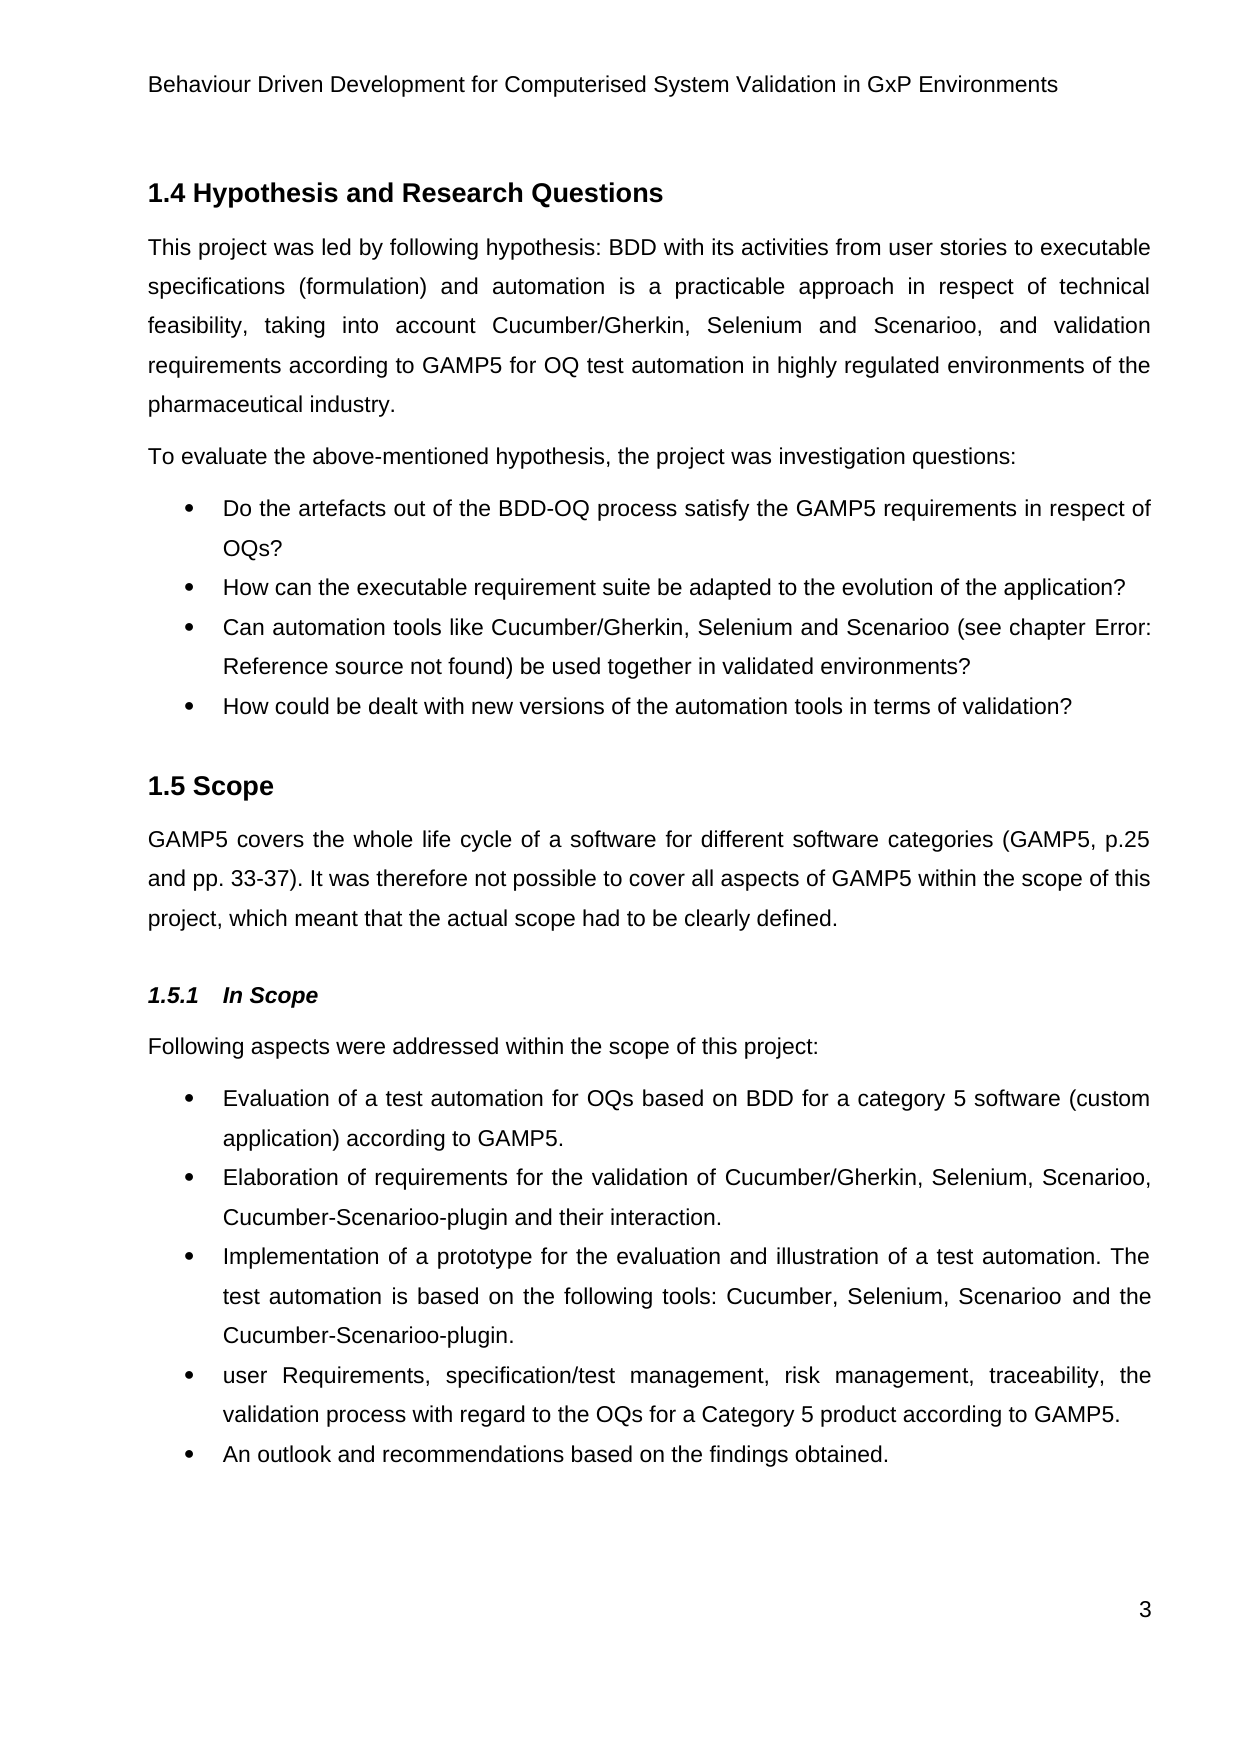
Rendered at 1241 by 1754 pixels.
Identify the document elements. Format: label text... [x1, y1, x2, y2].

list user Requirements, specification/test management, risk management, traceability, the validation process with regard to the OQs for a Category 5 product according to GAMP5. [185, 1362, 1152, 1427]
subtitle Scope [148, 770, 1152, 801]
subtitle In Scope [148, 982, 1152, 1008]
list How could be dealt with new versions of the automation tools in terms of validation? [185, 693, 1152, 719]
list Do the artefacts out of the BDD-OQ process satisfy the GAMP5 requirements in respect of OQs? [185, 495, 1152, 561]
list Evaluation of a test automation for OQs based on BDD for a category 5 software (custom application) according to GAMP5. [185, 1085, 1152, 1151]
subtitle Hypothesis and Research Questions [148, 177, 1152, 208]
text To evaluate the above-mentioned hypothesis, the project was investigation questions: [148, 443, 1152, 470]
list Implementation of a prototype for the evaluation and illustration of a test automation. The test automation is based on the following tools: Cucumber, Selenium, Scenarioo and the Cucumber-Scenarioo-plugin. [185, 1243, 1152, 1348]
list How can the executable requirement suite be adapted to the evolution of the application? [185, 574, 1152, 601]
list Elaboration of requirements for the validation of Cucumber/Gherkin, Selenium, Scenarioo, Cucumber-Scenarioo-plugin and their interaction. [185, 1164, 1152, 1230]
text Following aspects were addressed within the scope of this project: [148, 1033, 1152, 1059]
text GAMP5 covers the whole life cycle of a software for different software categories (GAMP5, p.25 and pp. 33-37). It was therefore not possible to cover all aspects of GAMP5 within the scope of this project, which meant that the actual scope had to be clearly defined. [148, 826, 1152, 931]
text This project was led by following hypothesis: BDD with its activities from user stories to executable specifications (formulation) and automation is a practicable approach in respect of technical feasibility, taking into account Cucumber/Gherkin, Selenium and Scenarioo, and validation requirements according to GAMP5 for OQ test automation in highly regulated environments of the pharmaceutical industry. [148, 233, 1152, 418]
list An outlook and recommendations based on the findings obtained. [185, 1441, 1152, 1467]
